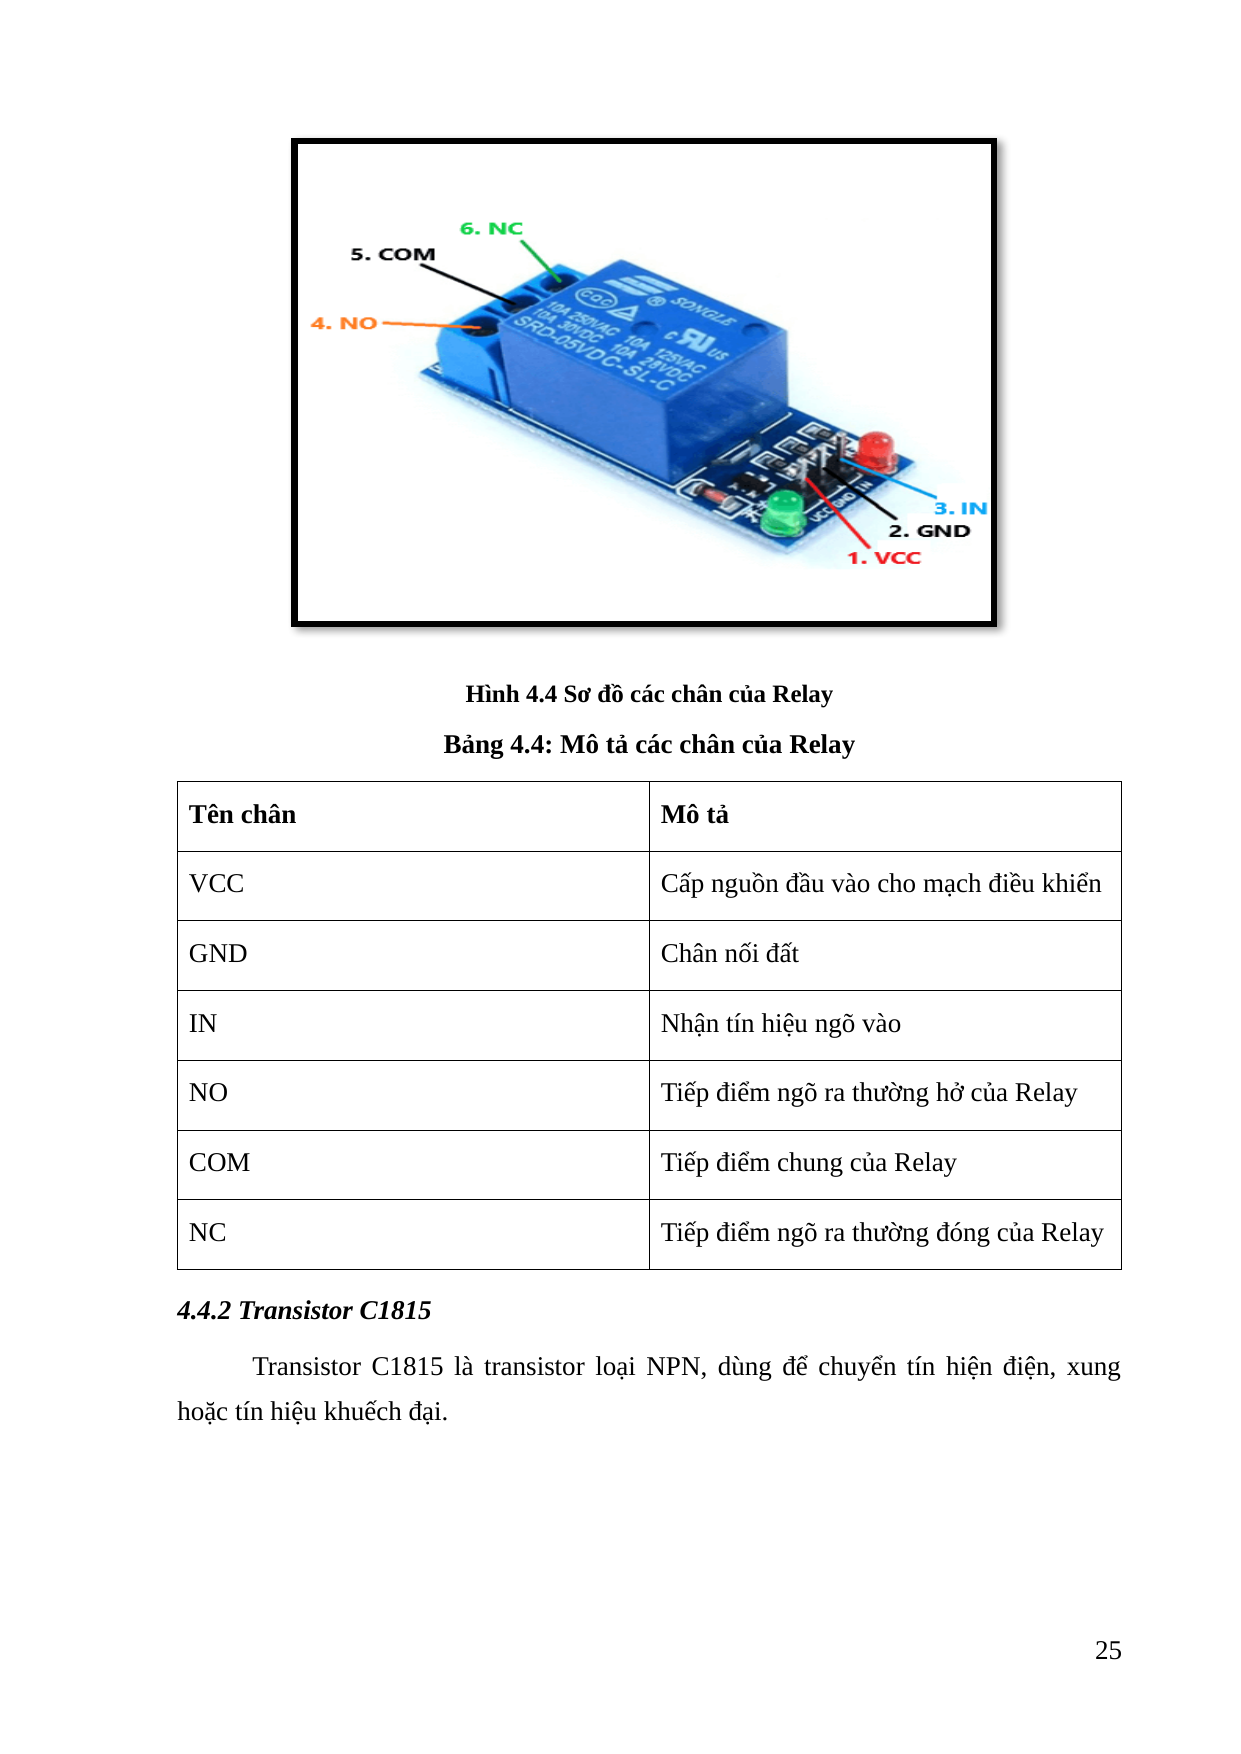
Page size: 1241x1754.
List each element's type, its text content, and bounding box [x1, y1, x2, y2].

table_cell COM [178, 1131, 649, 1199]
table_cell GND [178, 921, 649, 990]
table_cell Nhận tín hiệu ngõ vào [650, 991, 1121, 1060]
table_header Mô tả [650, 782, 1121, 851]
table_cell Cấp nguồn đầu vào cho mạch điều khiển [650, 852, 1121, 920]
table_cell Chân nối đất [650, 921, 1121, 990]
subtitle Transistor C1815 [177, 1291, 1122, 1328]
table_cell NC [178, 1200, 649, 1269]
table_header Tên chân [178, 782, 649, 851]
table_cell Tiếp điểm ngõ ra thường đóng của Relay [650, 1200, 1121, 1269]
table_cell IN [178, 991, 649, 1060]
table_cell VCC [178, 852, 649, 920]
picture [298, 144, 991, 621]
table_cell Tiếp điểm ngõ ra thường hở của Relay [650, 1061, 1121, 1129]
table_cell Tiếp điểm chung của Relay [650, 1131, 1121, 1199]
text Transistor C1815 là transistor loại NPN, dùng để chuyển tín hiện điện, xung hoặc tín hiệu khuếch đại. [177, 1347, 1122, 1429]
text Hình 4.4 Sơ đồ các chân của Relay [177, 675, 1122, 712]
text Bảng 4.4: Mô tả các chân của Relay [177, 725, 1122, 762]
table_cell NO [178, 1061, 649, 1129]
